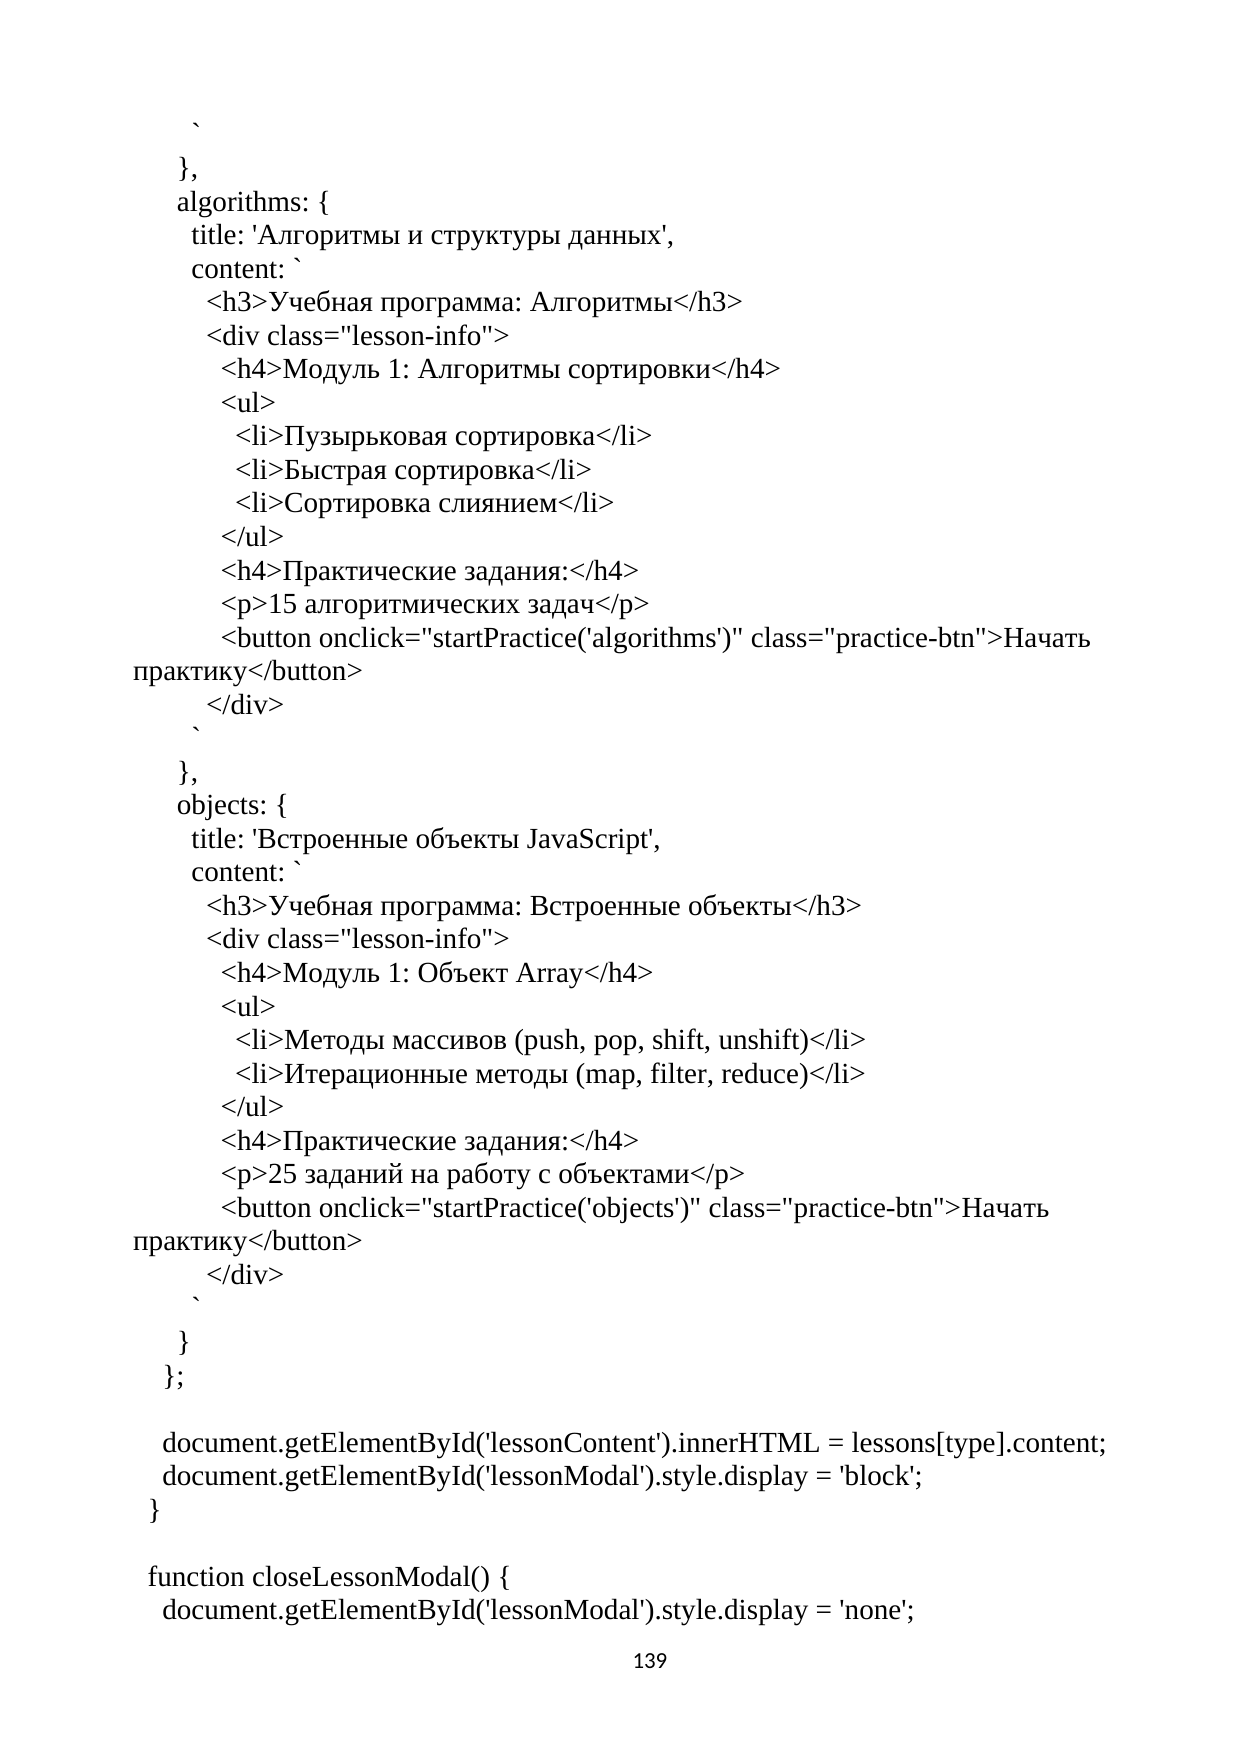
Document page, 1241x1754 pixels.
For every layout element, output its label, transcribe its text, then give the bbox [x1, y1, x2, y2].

text <h3>Учебная программа: Алгоритмы</h3> [133, 284, 1166, 318]
text <h3>Учебная программа: Встроенные объекты</h3> [133, 888, 1166, 922]
text <button onclick="startPractice('algorithms')" class="practice-btn">Начать практику</button> [133, 620, 1166, 687]
text ` [133, 1291, 1166, 1324]
text <div class="lesson-info"> [133, 318, 1166, 351]
text ` [133, 720, 1166, 754]
text <h4>Практические задания:</h4> [133, 1123, 1166, 1156]
text </ul> [133, 1089, 1166, 1123]
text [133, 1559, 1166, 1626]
text <button onclick="startPractice('objects')" class="practice-btn">Начать практику</button> [133, 1190, 1166, 1257]
text } [133, 1492, 1166, 1525]
text <ul> [133, 385, 1166, 418]
text algorithms: { [133, 184, 1166, 217]
text </div> [133, 1257, 1166, 1291]
text }; [133, 1358, 1166, 1391]
text </div> [133, 687, 1166, 720]
text objects: { [133, 787, 1166, 821]
text <li>Методы массивов (push, pop, shift, unshift)</li> [133, 1022, 1166, 1056]
text <li>Сортировка слиянием</li> [133, 486, 1166, 519]
text <li>Быстрая сортировка</li> [133, 452, 1166, 486]
text <li>Итерационные методы (map, filter, reduce)</li> [133, 1056, 1166, 1089]
text title: 'Встроенные объекты JavaScript', [133, 821, 1166, 854]
text title: 'Алгоритмы и структуры данных', [133, 217, 1166, 251]
text ` [133, 117, 1166, 150]
text </ul> [133, 519, 1166, 553]
text document.getElementById('lessonModal').style.display = 'block'; [133, 1458, 1166, 1492]
text document.getElementById('lessonContent').innerHTML = lessons[type].content; [133, 1425, 1166, 1458]
text <ul> [133, 989, 1166, 1022]
text <p>25 заданий на работу с объектами</p> [133, 1156, 1166, 1190]
text }, [133, 150, 1166, 184]
text <h4>Практические задания:</h4> [133, 553, 1166, 586]
text } [133, 1324, 1166, 1358]
text content: ` [133, 854, 1166, 888]
text <h4>Модуль 1: Объект Array</h4> [133, 955, 1166, 989]
text <h4>Модуль 1: Алгоритмы сортировки</h4> [133, 351, 1166, 385]
text <p>15 алгоритмических задач</p> [133, 586, 1166, 620]
text }, [133, 754, 1166, 787]
text content: ` [133, 251, 1166, 284]
text <li>Пузырьковая сортировка</li> [133, 418, 1166, 452]
text <div class="lesson-info"> [133, 922, 1166, 955]
